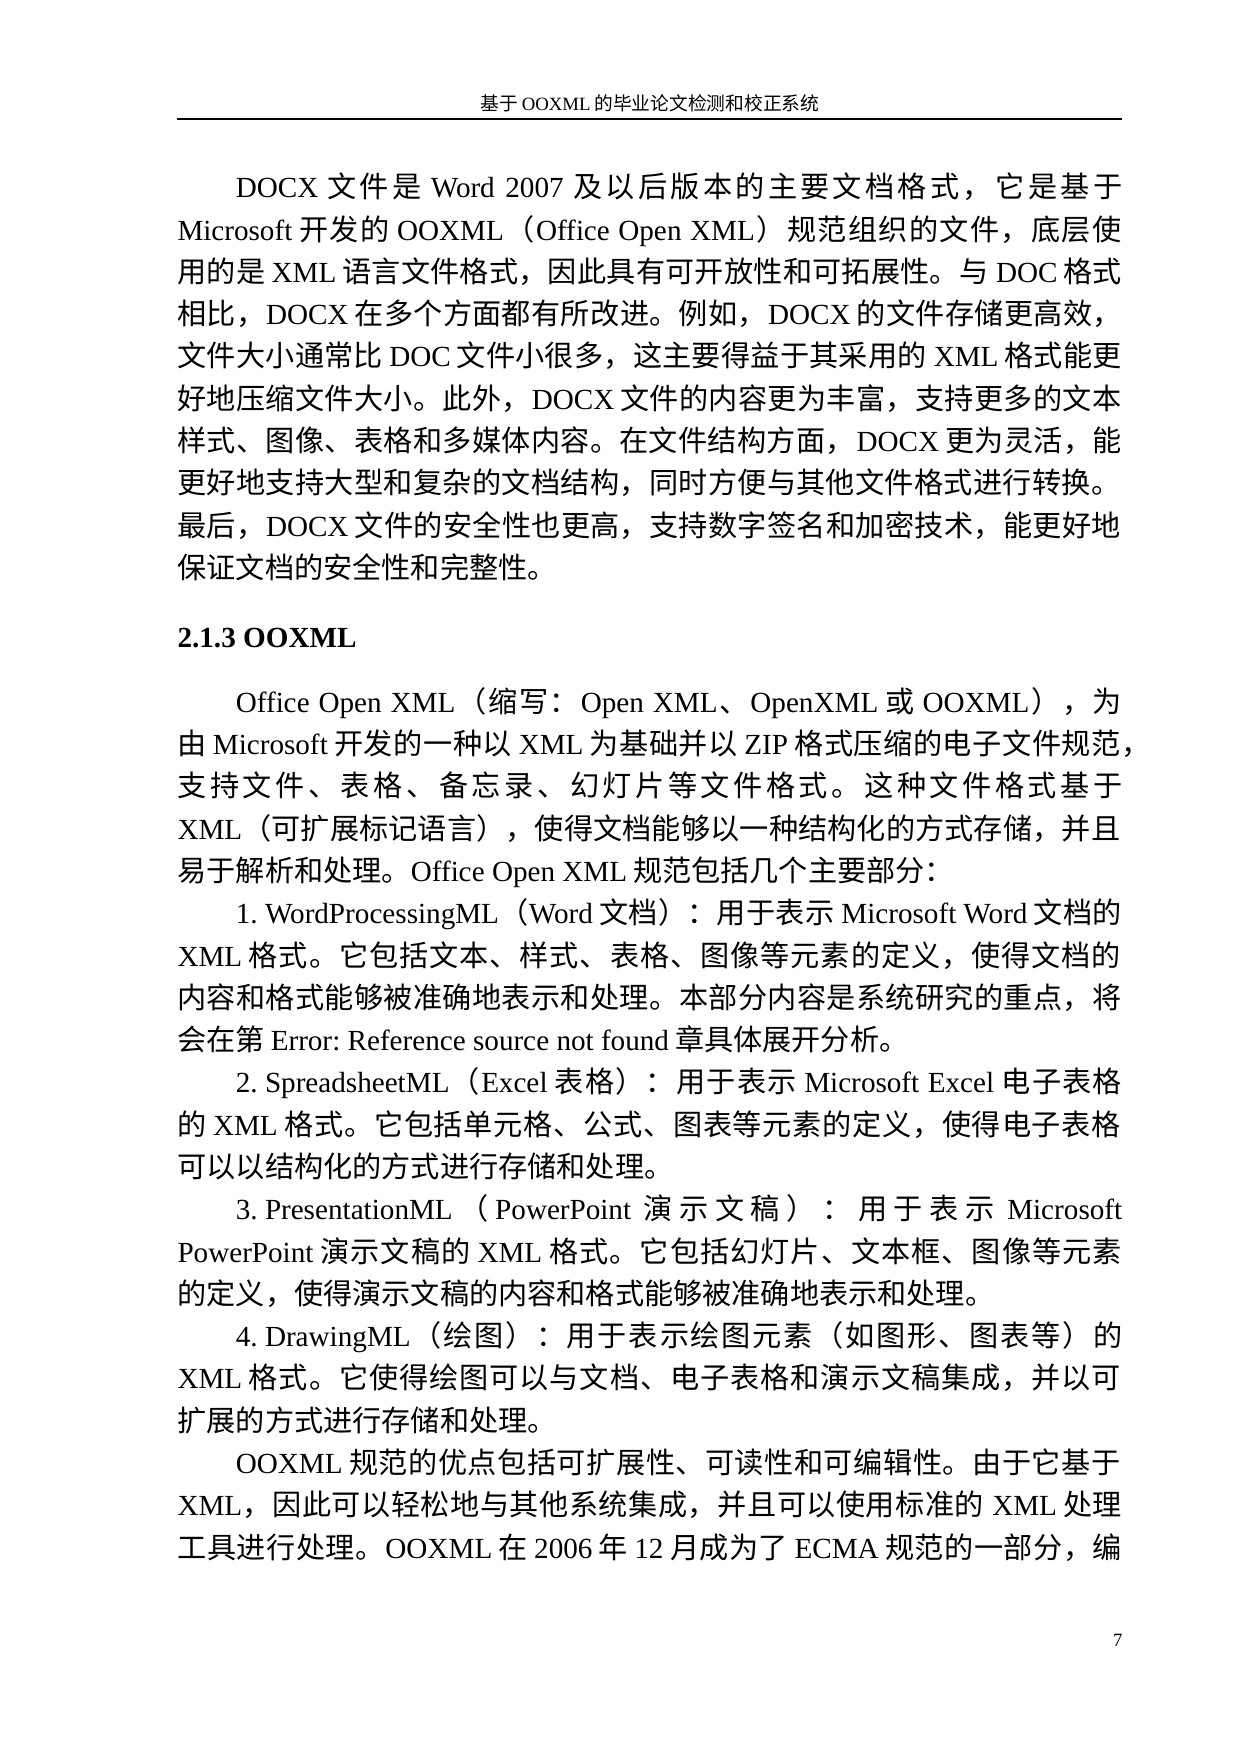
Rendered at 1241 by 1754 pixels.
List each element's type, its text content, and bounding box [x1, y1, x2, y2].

list SpreadsheetML（Excel表格）：用于表示Microsoft Excel电子表格的XML格式。它包括单元格、公式、图表等元素的定义，使得电子表格可以以结构化的方式进行存储和处理。 [177, 1059, 1122, 1186]
text Office Open XML（缩写：Open XML、OpenXML或OOXML），为由Microsoft开发的一种以XML为基础并以ZIP格式压缩的电子文件规范，支持文件、表格、备忘录、幻灯片等文件格式。这种文件格式基于XML（可扩展标记语言），使得文档能够以一种结构化的方式存储，并且易于解析和处理。Office Open XML规范包括几个主要部分： [177, 678, 1122, 890]
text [177, 1439, 1122, 1566]
subtitle OOXML [177, 620, 1122, 654]
list PresentationML（PowerPoint演示文稿）：用于表示Microsoft PowerPoint演示文稿的XML格式。它包括幻灯片、文本框、图像等元素的定义，使得演示文稿的内容和格式能够被准确地表示和处理。 [177, 1186, 1122, 1313]
text DOCX文件是Word 2007及以后版本的主要文档格式，它是基于Microsoft开发的OOXML（Office Open XML）规范组织的文件，底层使用的是XML语言文件格式，因此具有可开放性和可拓展性。与DOC格式相比，DOCX在多个方面都有所改进。例如，DOCX的文件存储更高效，文件大小通常比DOC文件小很多，这主要得益于其采用的XML格式能更好地压缩文件大小。此外，DOCX文件的内容更为丰富，支持更多的文本样式、图像、表格和多媒体内容。在文件结构方面，DOCX更为灵活，能更好地支持大型和复杂的文档结构，同时方便与其他文件格式进行转换。最后，DOCX文件的安全性也更高，支持数字签名和加密技术，能更好地保证文档的安全性和完整性。 [177, 164, 1122, 587]
list DrawingML（绘图）：用于表示绘图元素（如图形、图表等）的XML格式。它使得绘图可以与文档、电子表格和演示文稿集成，并以可扩展的方式进行存储和处理。 [177, 1313, 1122, 1439]
